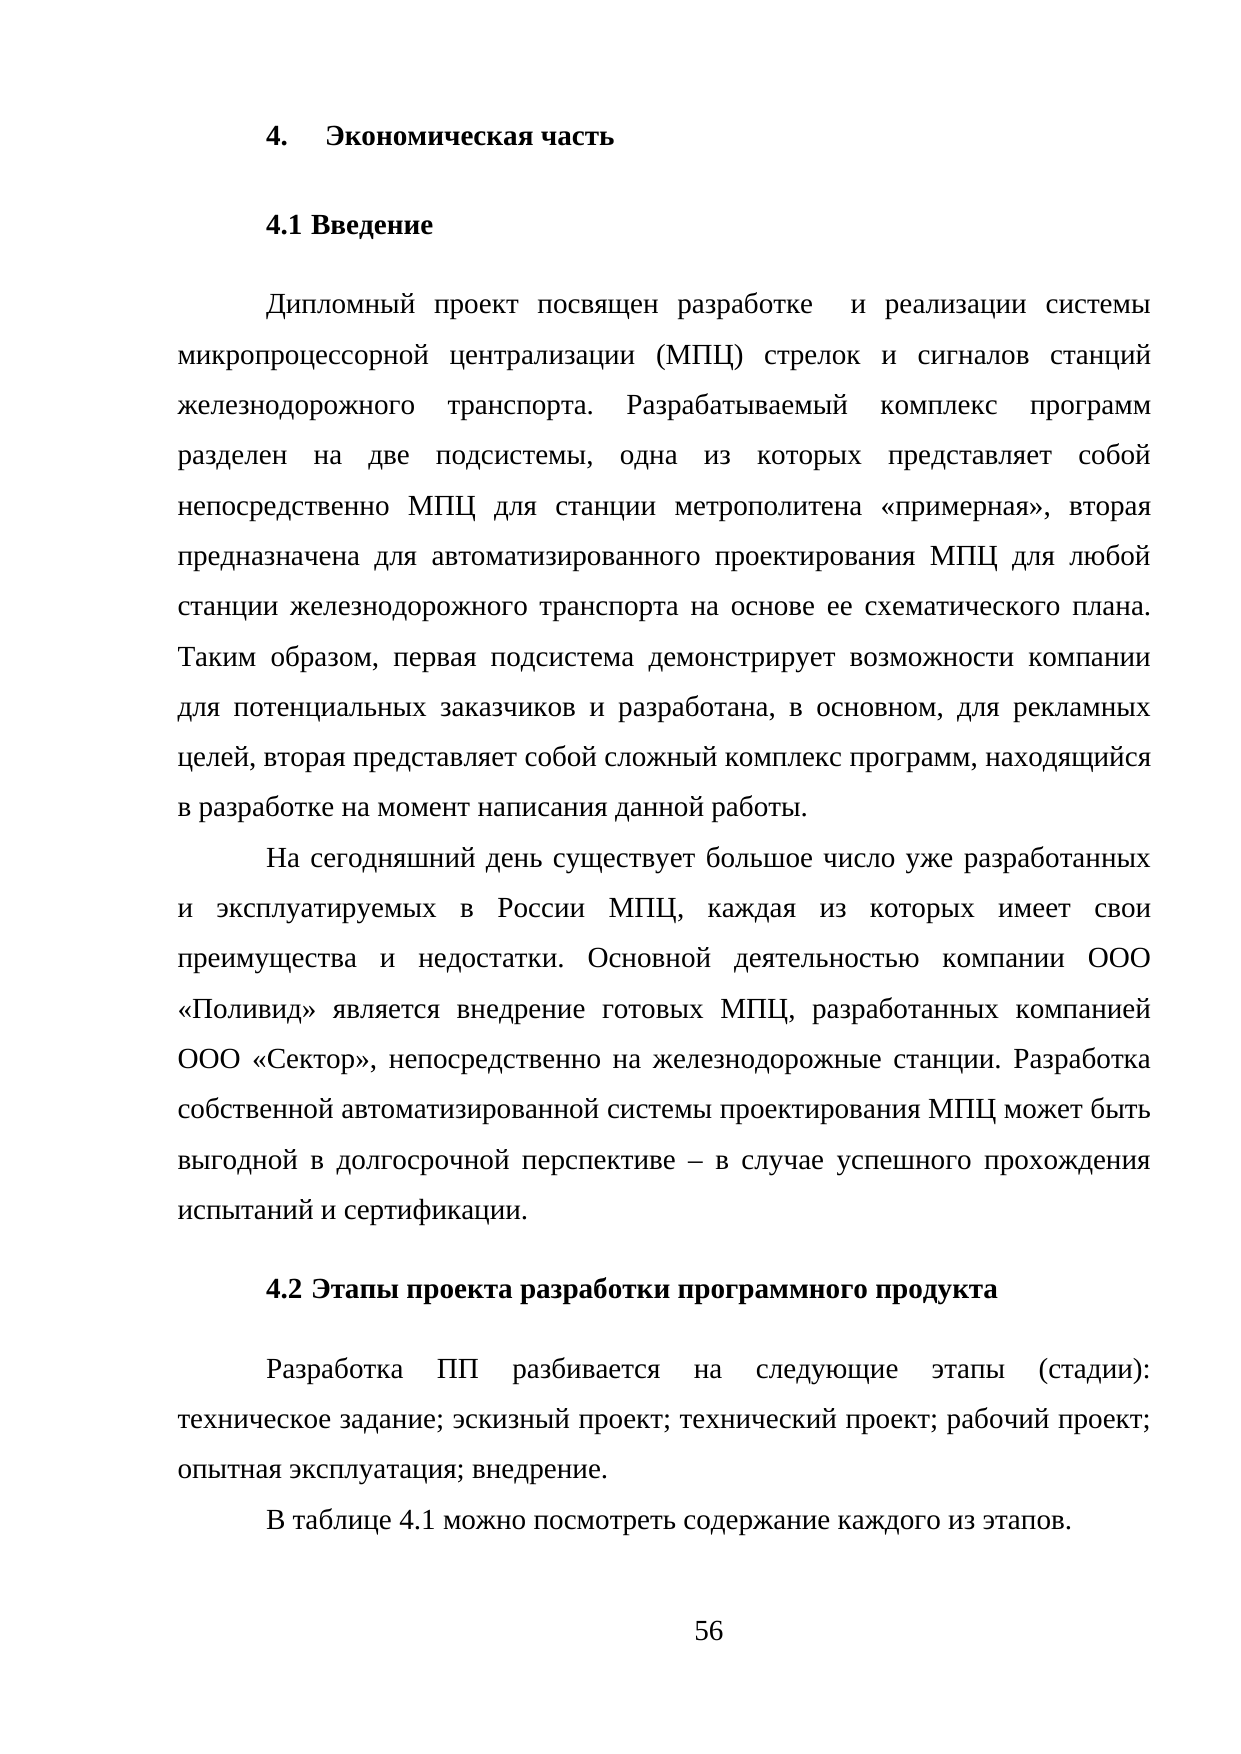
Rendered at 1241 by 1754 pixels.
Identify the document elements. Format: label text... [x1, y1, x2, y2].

text На сегодняшний день существует большое число уже разработанных и эксплуатируемых в России МПЦ, каждая из которых имеет свои преимущества и недостатки. Основной деятельностью компании ООО «Поливид» является внедрение готовых МПЦ, разработанных компанией ООО «Сектор», непосредственно на железнодорожные станции. Разработка собственной автоматизированной системы проектирования МПЦ может быть выгодной в долгосрочной перспективе – в случае успешного прохождения испытаний и сертификации. [177, 840, 1152, 1226]
list Этапы проекта разработки программного продукта [266, 1272, 1152, 1305]
text Дипломный проект посвящен разработке и реализации системы микропроцессорной централизации (МПЦ) стрелок и сигналов станций железнодорожного транспорта. Разрабатываемый комплекс программ разделен на две подсистемы, одна из которых представляет собой непосредственно МПЦ для станции метрополитена «примерная», вторая предназначена для автоматизированного проектирования МПЦ для любой станции железнодорожного транспорта на основе ее схематического плана. Таким образом, первая подсистема демонстрирует возможности компании для потенциальных заказчиков и разработана, в основном, для рекламных целей, вторая представляет собой сложный комплекс программ, находящийся в разработке на момент написания данной работы. [177, 286, 1152, 823]
list Введение [266, 207, 1152, 241]
text В таблице 4.1 можно посмотреть содержание каждого из этапов. [177, 1502, 1152, 1536]
list Экономическая часть [266, 118, 1152, 152]
text Разработка ПП разбивается на следующие этапы (стадии): техническое задание; эскизный проект; технический проект; рабочий проект; опытная эксплуатация; внедрение. [177, 1351, 1152, 1485]
